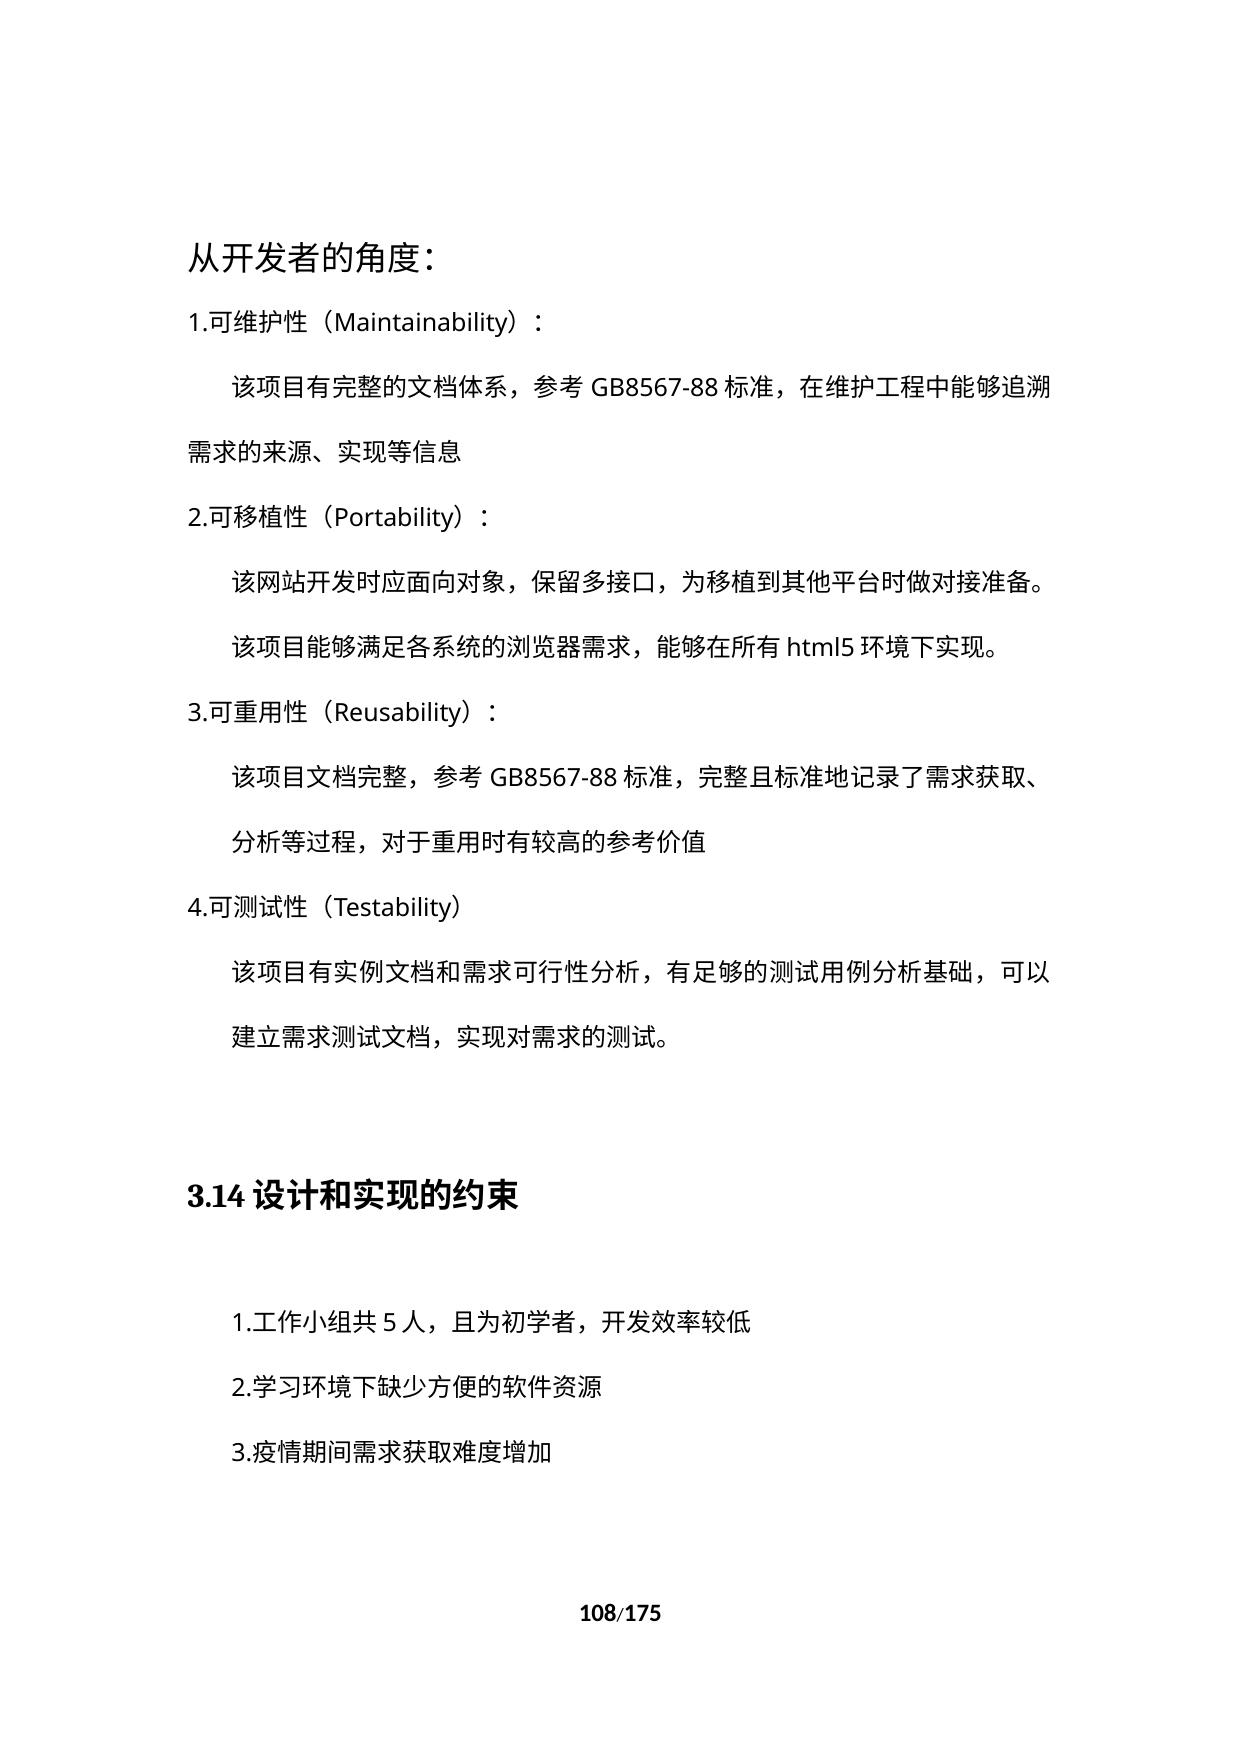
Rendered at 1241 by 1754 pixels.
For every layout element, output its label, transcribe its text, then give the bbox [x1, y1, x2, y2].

text 该项目有实例文档和需求可行性分析，有足够的测试用例分析基础，可以建立需求测试文档，实现对需求的测试。 [231, 938, 1053, 1068]
text 1.可维护性（Maintainability）： [187, 288, 1053, 353]
text 该项目文档完整，参考GB8567-88标准，完整且标准地记录了需求获取、分析等过程，对于重用时有较高的参考价值 [231, 743, 1053, 873]
text 从开发者的角度： [187, 223, 1053, 288]
text 该项目有完整的文档体系，参考GB8567-88标准，在维护工程中能够追溯需求的来源、实现等信息 [187, 353, 1053, 483]
text 4.可测试性（Testability） [187, 873, 1053, 938]
text 3.可重用性（Reusability）： [187, 678, 1053, 743]
text 该项目能够满足各系统的浏览器需求，能够在所有html5环境下实现。 [187, 613, 1053, 678]
text 1.工作小组共5人，且为初学者，开发效率较低 [187, 1288, 1053, 1353]
text 2.可移植性（Portability）： [187, 483, 1053, 548]
text 该网站开发时应面向对象，保留多接口，为移植到其他平台时做对接准备。 [187, 548, 1053, 613]
text 2.学习环境下缺少方便的软件资源 [187, 1353, 1053, 1418]
text 3.疫情期间需求获取难度增加 [187, 1418, 1053, 1483]
subtitle 3.14设计和实现的约束 [187, 1161, 1053, 1226]
